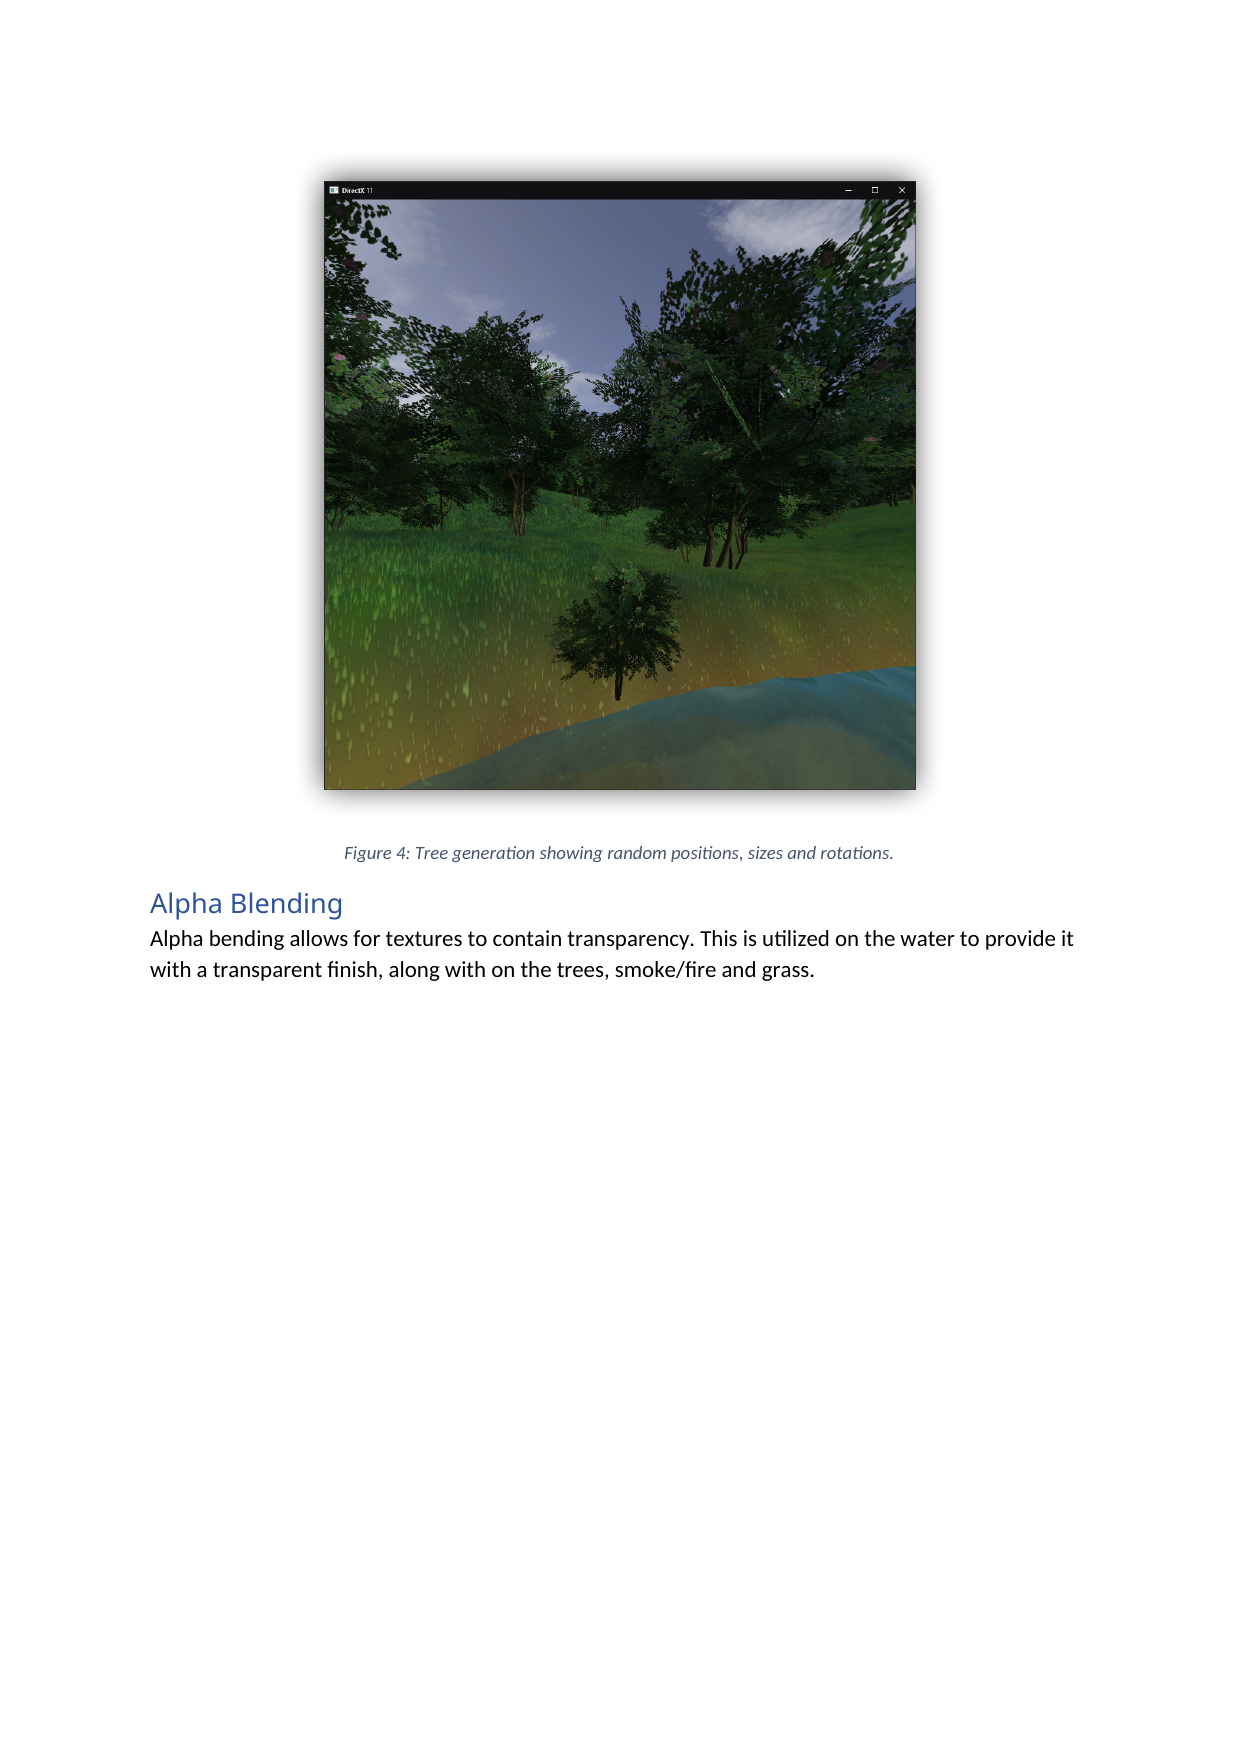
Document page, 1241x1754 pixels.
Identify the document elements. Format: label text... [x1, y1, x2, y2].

subtitle Alpha Blending [150, 885, 1090, 922]
picture [324, 181, 916, 790]
text Alpha bending allows for textures to contain transparency. This is utilized on the water to provide it with a transparent finish, along with on the trees, smoke/fire and grass. [150, 924, 1090, 983]
